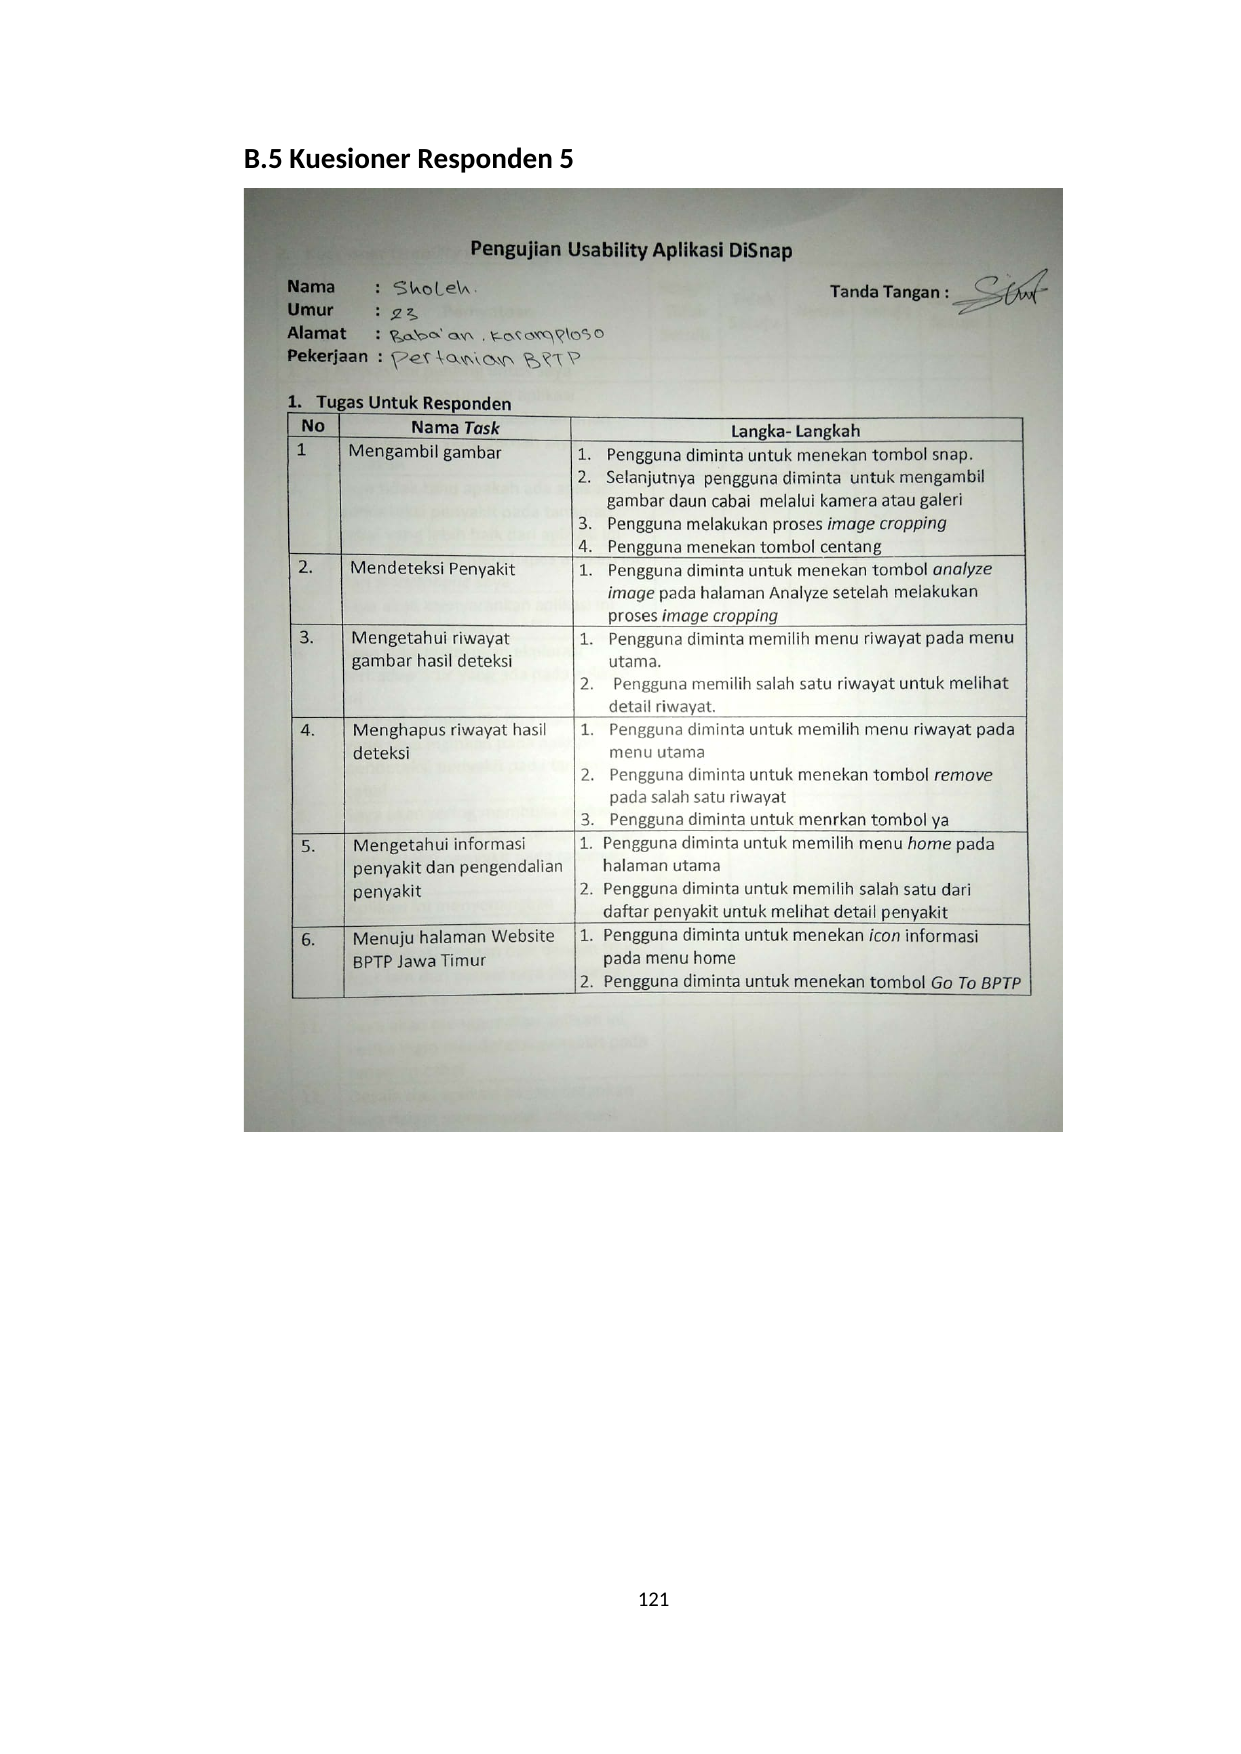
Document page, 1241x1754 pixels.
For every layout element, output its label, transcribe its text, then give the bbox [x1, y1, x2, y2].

subtitle B.5 Kuesioner Responden 5 [244, 141, 1063, 176]
picture [243, 188, 1063, 1132]
